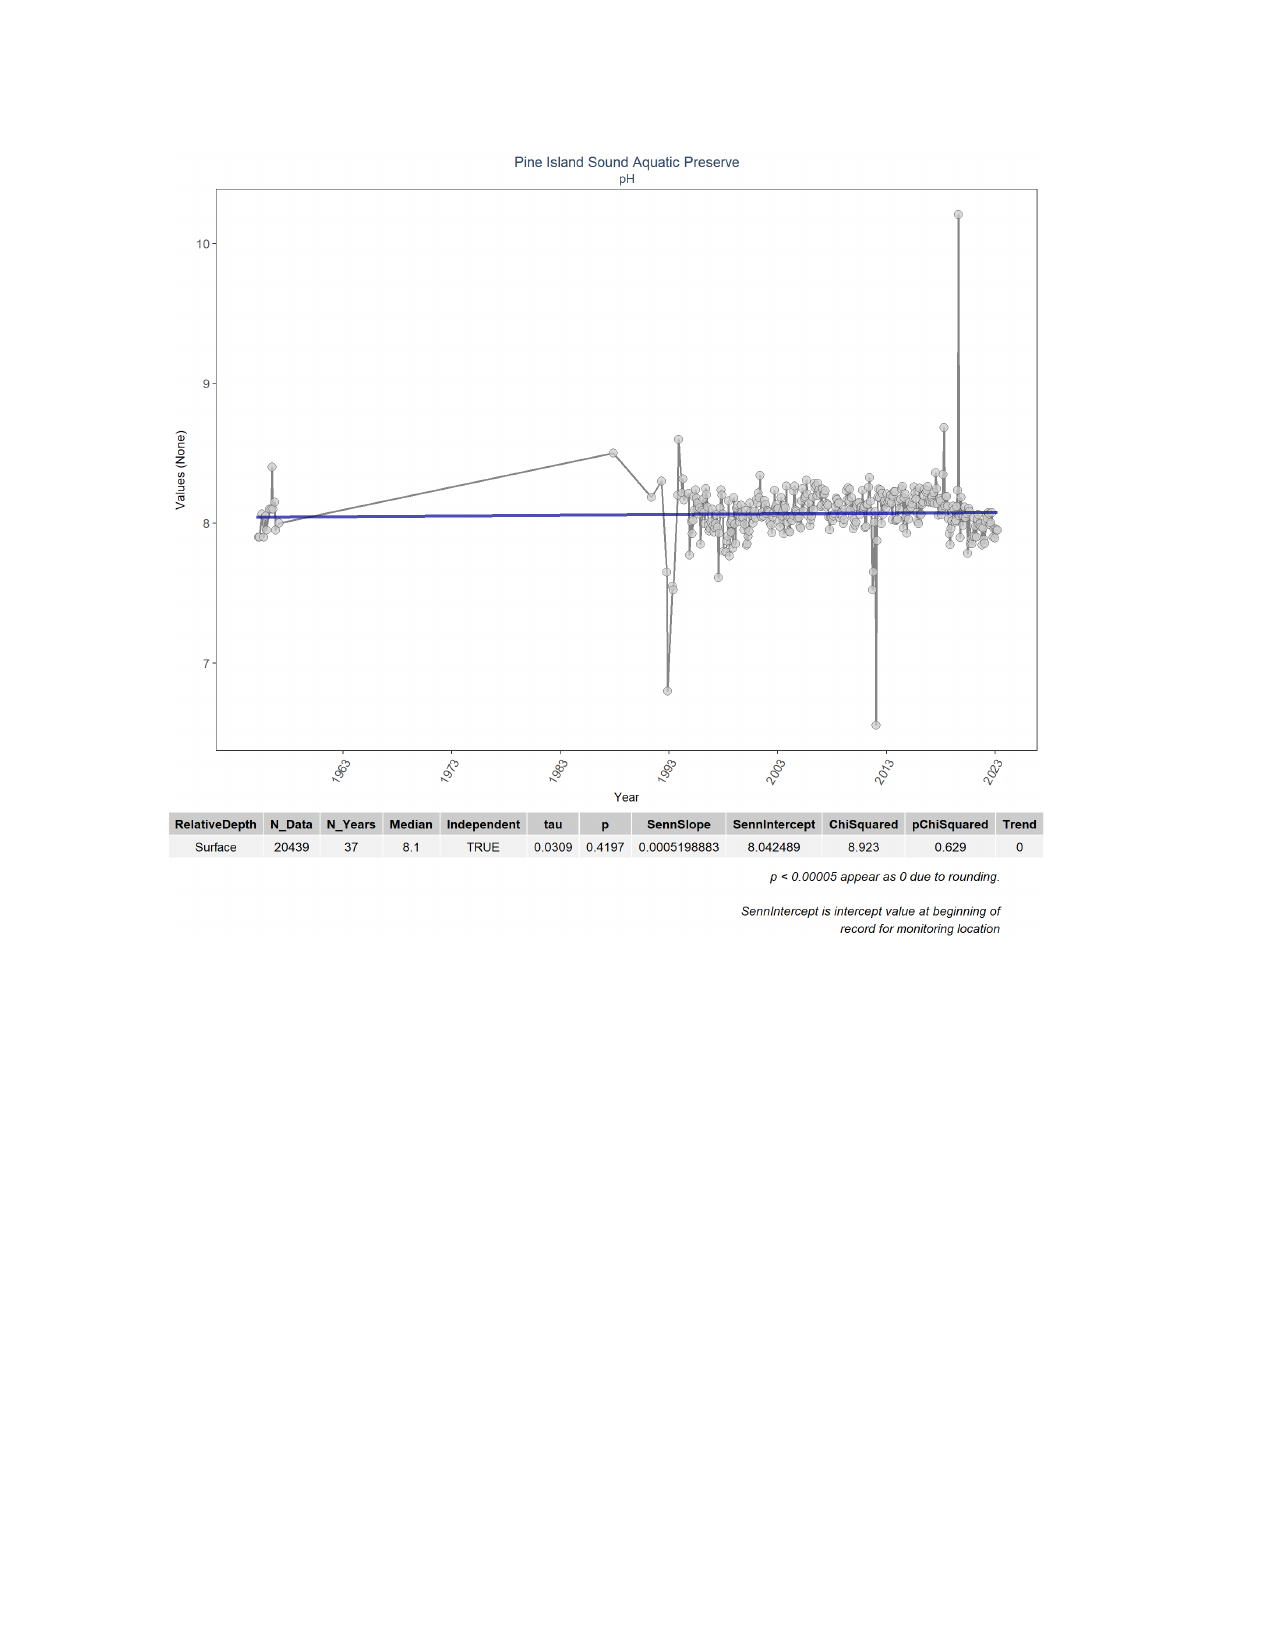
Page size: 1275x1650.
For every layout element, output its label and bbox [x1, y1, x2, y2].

picture [168, 150, 1044, 938]
